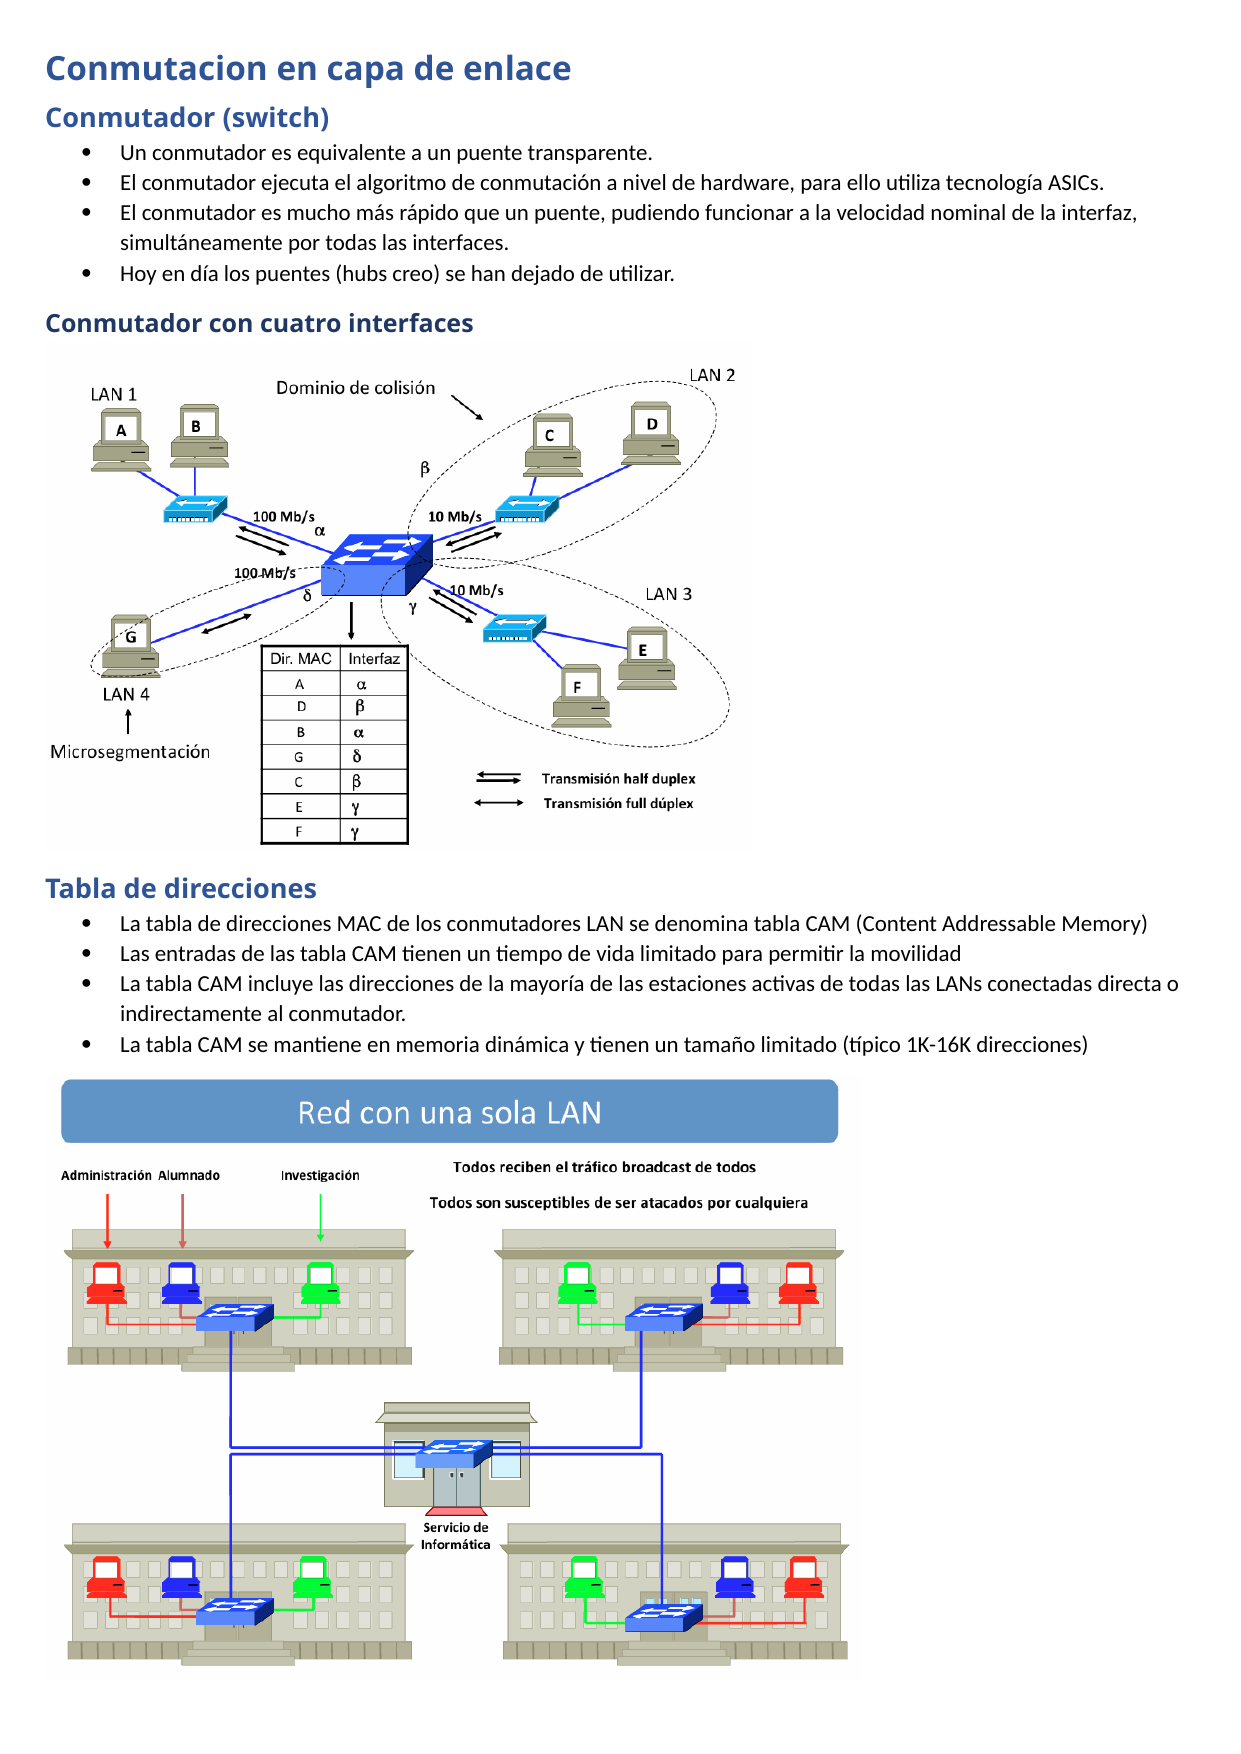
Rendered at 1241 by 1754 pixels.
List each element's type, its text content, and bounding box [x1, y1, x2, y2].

list La tabla CAM incluye las direcciones de la mayoría de las estaciones activas de todas las LANs conectadas directa o indirectamente al conmutador. [82, 969, 1195, 1028]
subtitle Conmutador con cuatro interfaces [45, 306, 1195, 340]
picture [45, 342, 753, 851]
list Un conmutador es equivalente a un puente transparente. [82, 138, 1195, 166]
list Las entradas de las tabla CAM tienen un tiempo de vida limitado para permitir la movilidad [82, 939, 1195, 967]
list La tabla CAM se mantiene en memoria dinámica y tienen un tamaño limitado (típico 1K-16K direcciones) [82, 1030, 1195, 1058]
list El conmutador ejecuta el algoritmo de conmutación a nivel de hardware, para ello utiliza tecnología ASICs. [82, 168, 1195, 196]
subtitle Tabla de direcciones [45, 869, 1195, 906]
subtitle Conmutacion en capa de enlace [45, 45, 1195, 90]
list La tabla de direcciones MAC de los conmutadores LAN se denomina tabla CAM (Content Addressable Memory) [82, 909, 1195, 937]
picture [45, 1076, 863, 1679]
subtitle Conmutador (switch) [45, 98, 1195, 135]
list El conmutador es mucho más rápido que un puente, pudiendo funcionar a la velocidad nominal de la interfaz, simultáneamente por todas las interfaces. [82, 198, 1195, 257]
list Hoy en día los puentes (hubs creo) se han dejado de utilizar. [82, 259, 1195, 287]
